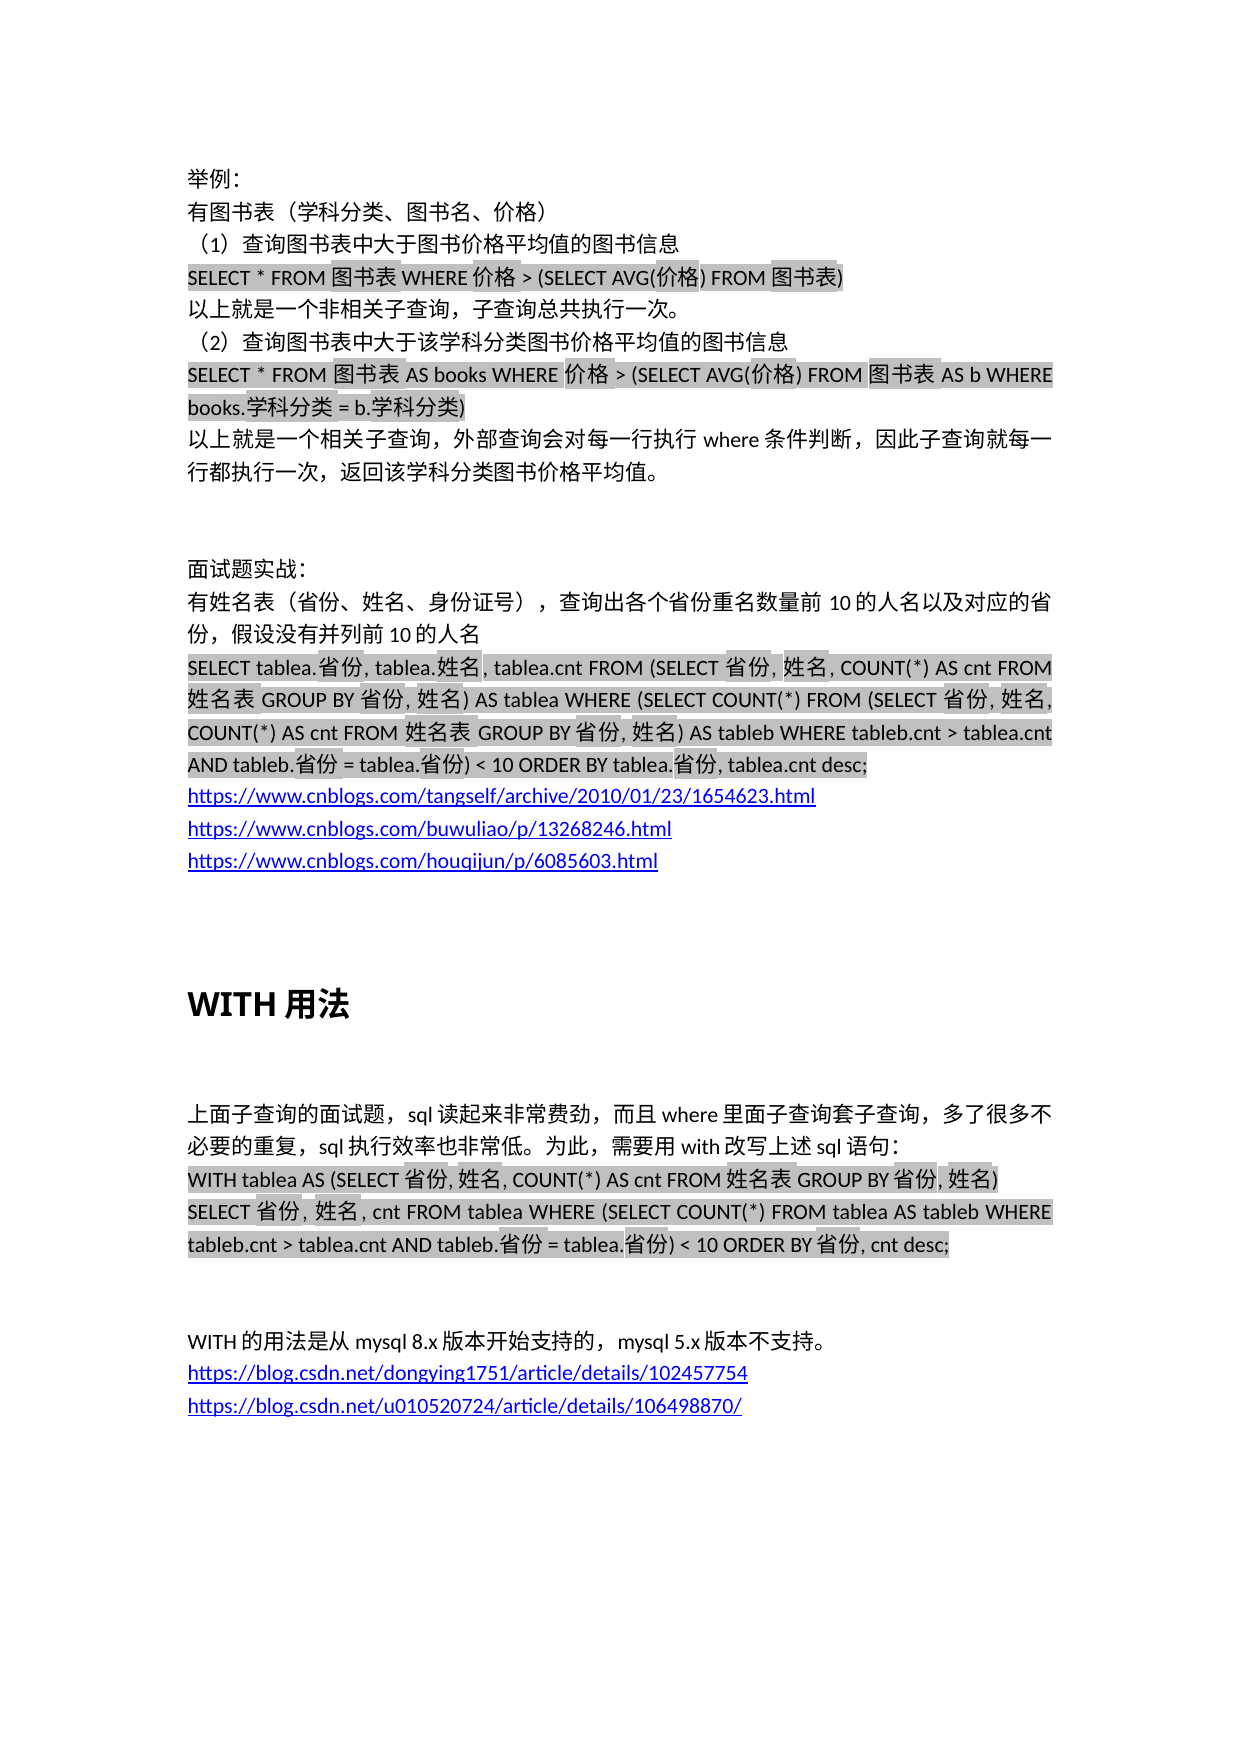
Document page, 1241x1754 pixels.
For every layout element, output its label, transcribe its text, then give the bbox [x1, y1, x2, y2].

text https://www.cnblogs.com/houqijun/p/6085603.html [187, 844, 1053, 877]
text WITH tablea AS (SELECT 省份, 姓名, COUNT(*) AS cnt FROM 姓名表 GROUP BY省份, 姓名) [187, 1161, 1053, 1194]
text 上面子查询的面试题，sql读起来非常费劲，而且where里面子查询套子查询，多了很多不必要的重复，sql执行效率也非常低。为此，需要用with改写上述sql语句： [187, 1096, 1053, 1161]
text WITH的用法是从mysql 8.x版本开始支持的，mysql 5.x版本不支持。 [187, 1324, 1053, 1356]
text （2）查询图书表中大于该学科分类图书价格平均值的图书信息 [187, 324, 1053, 357]
text 面试题实战： [187, 552, 1053, 584]
text https://www.cnblogs.com/buwuliao/p/13268246.html [187, 812, 1053, 844]
text 以上就是一个相关子查询，外部查询会对每一行执行where条件判断，因此子查询就每一行都执行一次，返回该学科分类图书价格平均值。 [187, 422, 1053, 487]
text 有图书表（学科分类、图书名、价格） [187, 194, 1053, 227]
text 以上就是一个非相关子查询，子查询总共执行一次。 [187, 292, 1053, 324]
text SELECT tablea.省份, tablea.姓名, tablea.cnt FROM (SELECT 省份, 姓名, COUNT(*) AS cnt FROM 姓名表 GROUP BY省份, 姓名) AS tablea WHERE (SELECT COUNT(*) FROM (SELECT 省份, 姓名, COUNT(*) AS cnt FROM 姓名表 GROUP BY省份, 姓名) AS tableb WHERE tableb.cnt > tablea.cnt AND tableb.省份 = tablea.省份) < 10 ORDER BY tablea.省份, tablea.cnt desc; [187, 649, 1053, 779]
text 有姓名表（省份、姓名、身份证号），查询出各个省份重名数量前10的人名以及对应的省份，假设没有并列前10的人名 [187, 584, 1053, 649]
text SELECT * FROM 图书表 WHERE 价格 > (SELECT AVG(价格) FROM 图书表) [187, 259, 1053, 292]
text https://www.cnblogs.com/tangself/archive/2010/01/23/1654623.html [187, 779, 1053, 812]
text https://blog.csdn.net/dongying1751/article/details/102457754 [187, 1356, 1053, 1389]
text SELECT省份, 姓名, cnt FROM tablea WHERE (SELECT COUNT(*) FROM tablea AS tableb WHERE tableb.cnt > tablea.cnt AND tableb.省份 = tablea.省份) < 10 ORDER BY省份, cnt desc; [187, 1194, 1053, 1259]
text https://blog.csdn.net/u010520724/article/details/106498870/ [187, 1389, 1053, 1421]
text SELECT * FROM 图书表 AS books WHERE 价格 > (SELECT AVG(价格) FROM 图书表 AS b WHERE books.学科分类 = b.学科分类) [187, 357, 1053, 422]
text （1）查询图书表中大于图书价格平均值的图书信息 [187, 227, 1053, 259]
text 举例： [187, 162, 1053, 194]
subtitle WITH用法 [187, 969, 1053, 1034]
